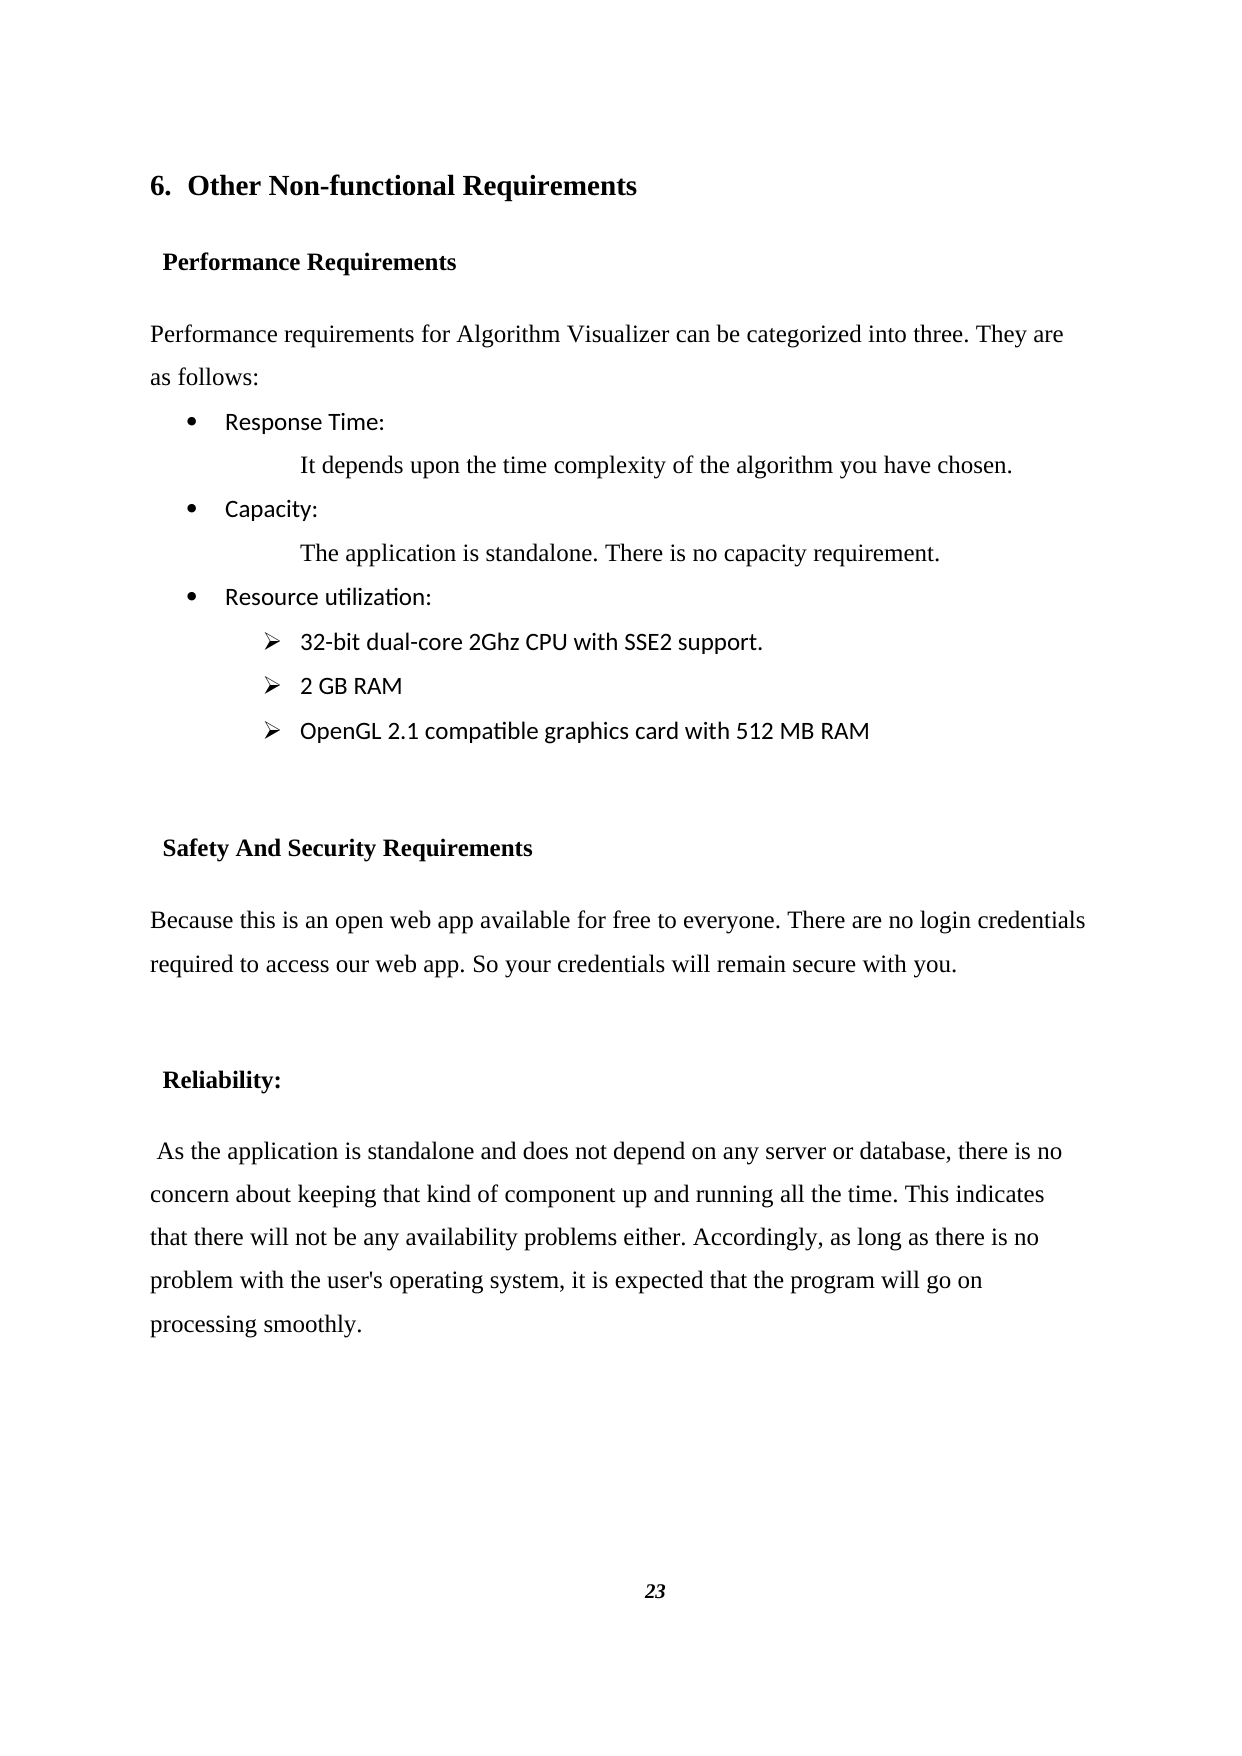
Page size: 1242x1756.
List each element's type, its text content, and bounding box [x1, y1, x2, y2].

text The application is standalone. There is no capacity requirement. [300, 538, 1183, 567]
text As the application is standalone and does not depend on any server or database, there is no concern about keeping that kind of component up and running all the time. This indicates that there will not be any availability problems either. Accordingly, as long as there is no problem with the user's operating system, it is expected that the program will go on processing smoothly. [150, 1136, 1087, 1337]
subtitle Reliability: [162, 1065, 1183, 1094]
text Because this is an open web app available for free to everyone. There are no login credentials required to access our web app. So your credentials will remain secure with you. [150, 906, 1107, 977]
list Capacity: [187, 493, 1183, 524]
subtitle Other Non-functional Requirements [150, 168, 1183, 202]
list 2 GB RAM [262, 671, 1183, 701]
list Resource utilization: [187, 582, 1183, 612]
text It depends upon the time complexity of the algorithm you have chosen. [300, 451, 1183, 479]
subtitle Performance Requirements [162, 247, 1183, 276]
subtitle Safety And Security Requirements [162, 833, 1183, 862]
list OpenGL 2.1 compatible graphics card with 512 MB RAM [262, 715, 1183, 746]
list Response Time: [187, 406, 1183, 436]
list 32-bit dual-core 2Ghz CPU with SSE2 support. [262, 626, 1183, 656]
text Performance requirements for Algorithm Visualizer can be categorized into three. They are as follows: [150, 319, 1077, 391]
